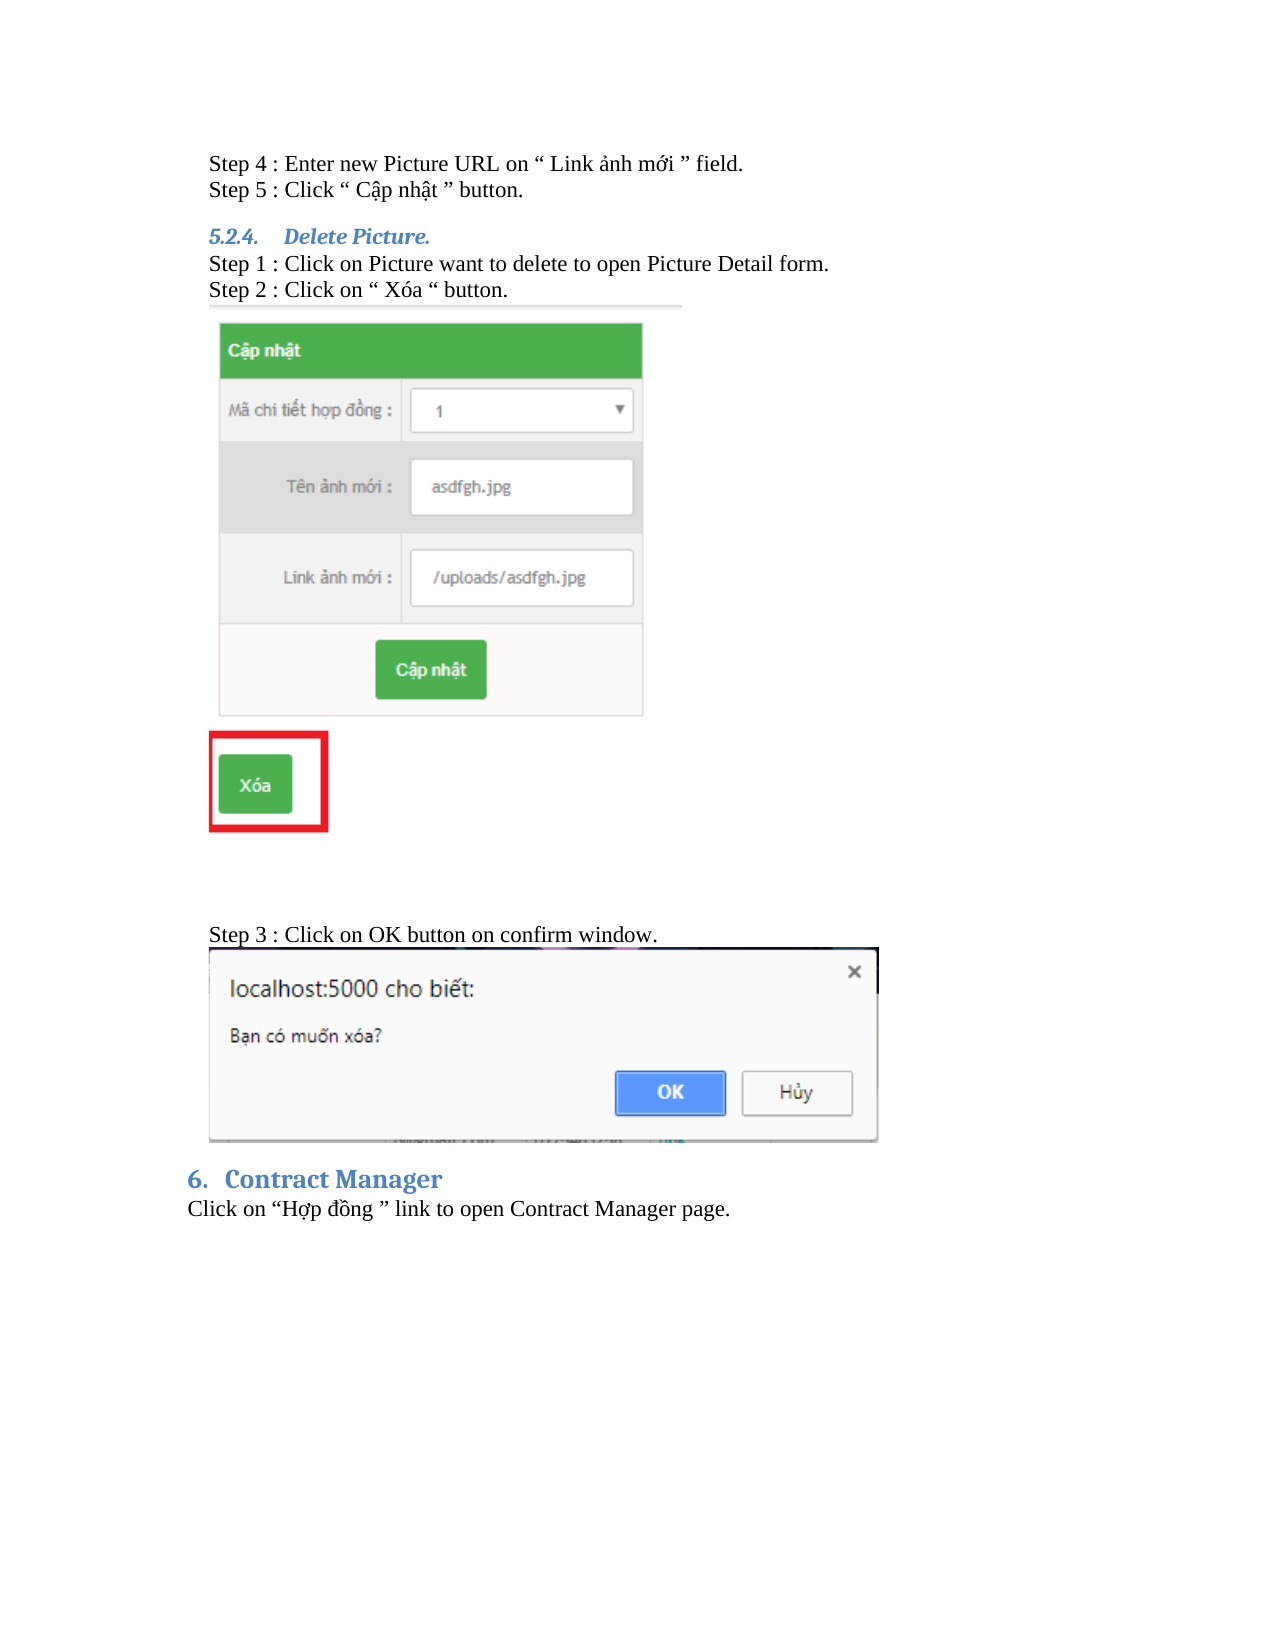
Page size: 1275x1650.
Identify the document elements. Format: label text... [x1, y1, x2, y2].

text Step 5 : Click “ Cập nhật ” button. [209, 176, 1125, 203]
text Step 2 : Click on “ Xóa “ button. [209, 276, 1125, 303]
text Step 1 : Click on Picture want to delete to open Picture Detail form. [209, 250, 1125, 276]
picture [208, 947, 879, 1143]
text Click on “Hợp đồng ” link to open Contract Manager page. [187, 1195, 1125, 1221]
text Step 3 : Click on OK button on confirm window. [209, 921, 1125, 948]
subtitle Delete Picture. [209, 223, 1125, 250]
subtitle Contract Manager [187, 1164, 1125, 1195]
text Step 4 : Enter new Picture URL on “ Link ảnh mới ” field. [209, 150, 1125, 176]
picture [208, 302, 683, 922]
